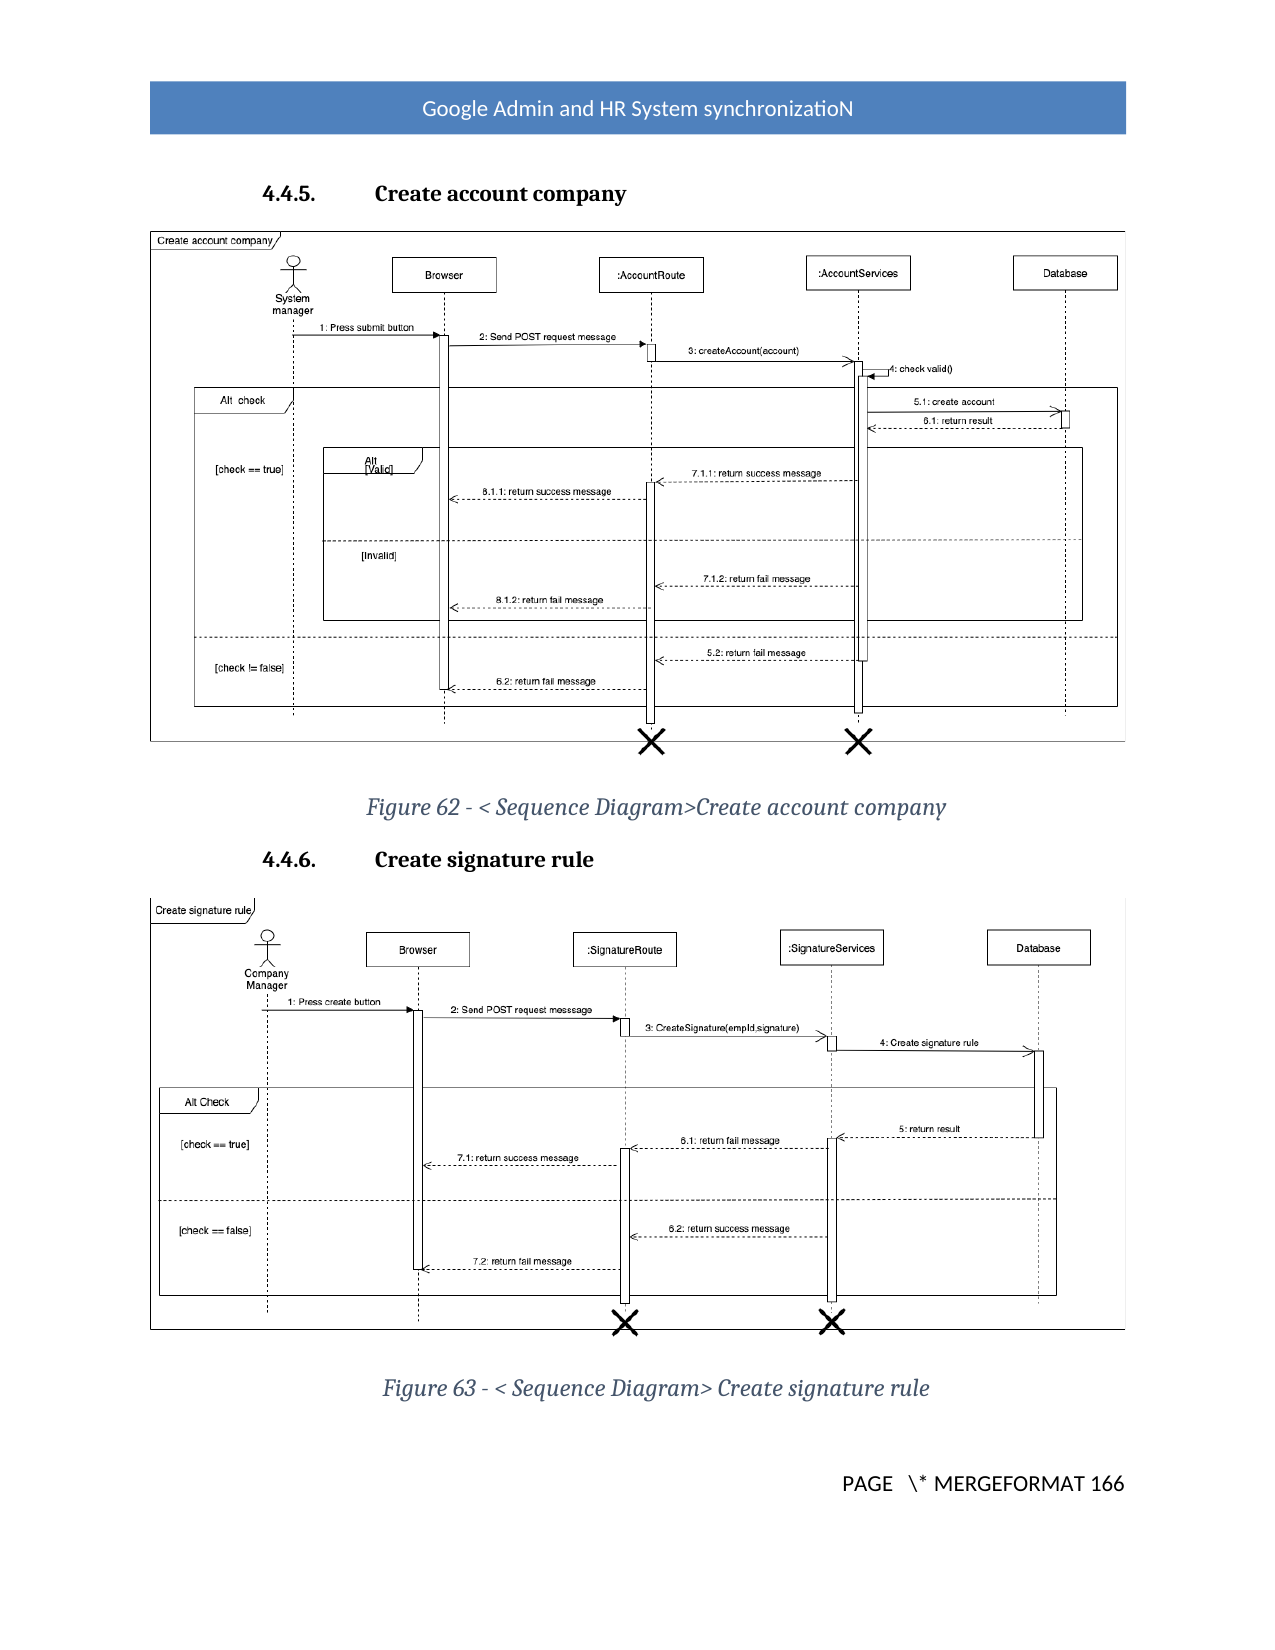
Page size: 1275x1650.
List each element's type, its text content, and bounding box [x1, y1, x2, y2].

picture [150, 898, 1125, 1341]
picture [150, 231, 1125, 760]
text Figure 62 - < Sequence Diagram>Create account company [187, 793, 1125, 822]
text Figure 63 - < Sequence Diagram> Create signature rule [187, 1374, 1125, 1403]
subtitle Create signature rule [262, 847, 1125, 873]
subtitle Create account company [262, 181, 1125, 207]
